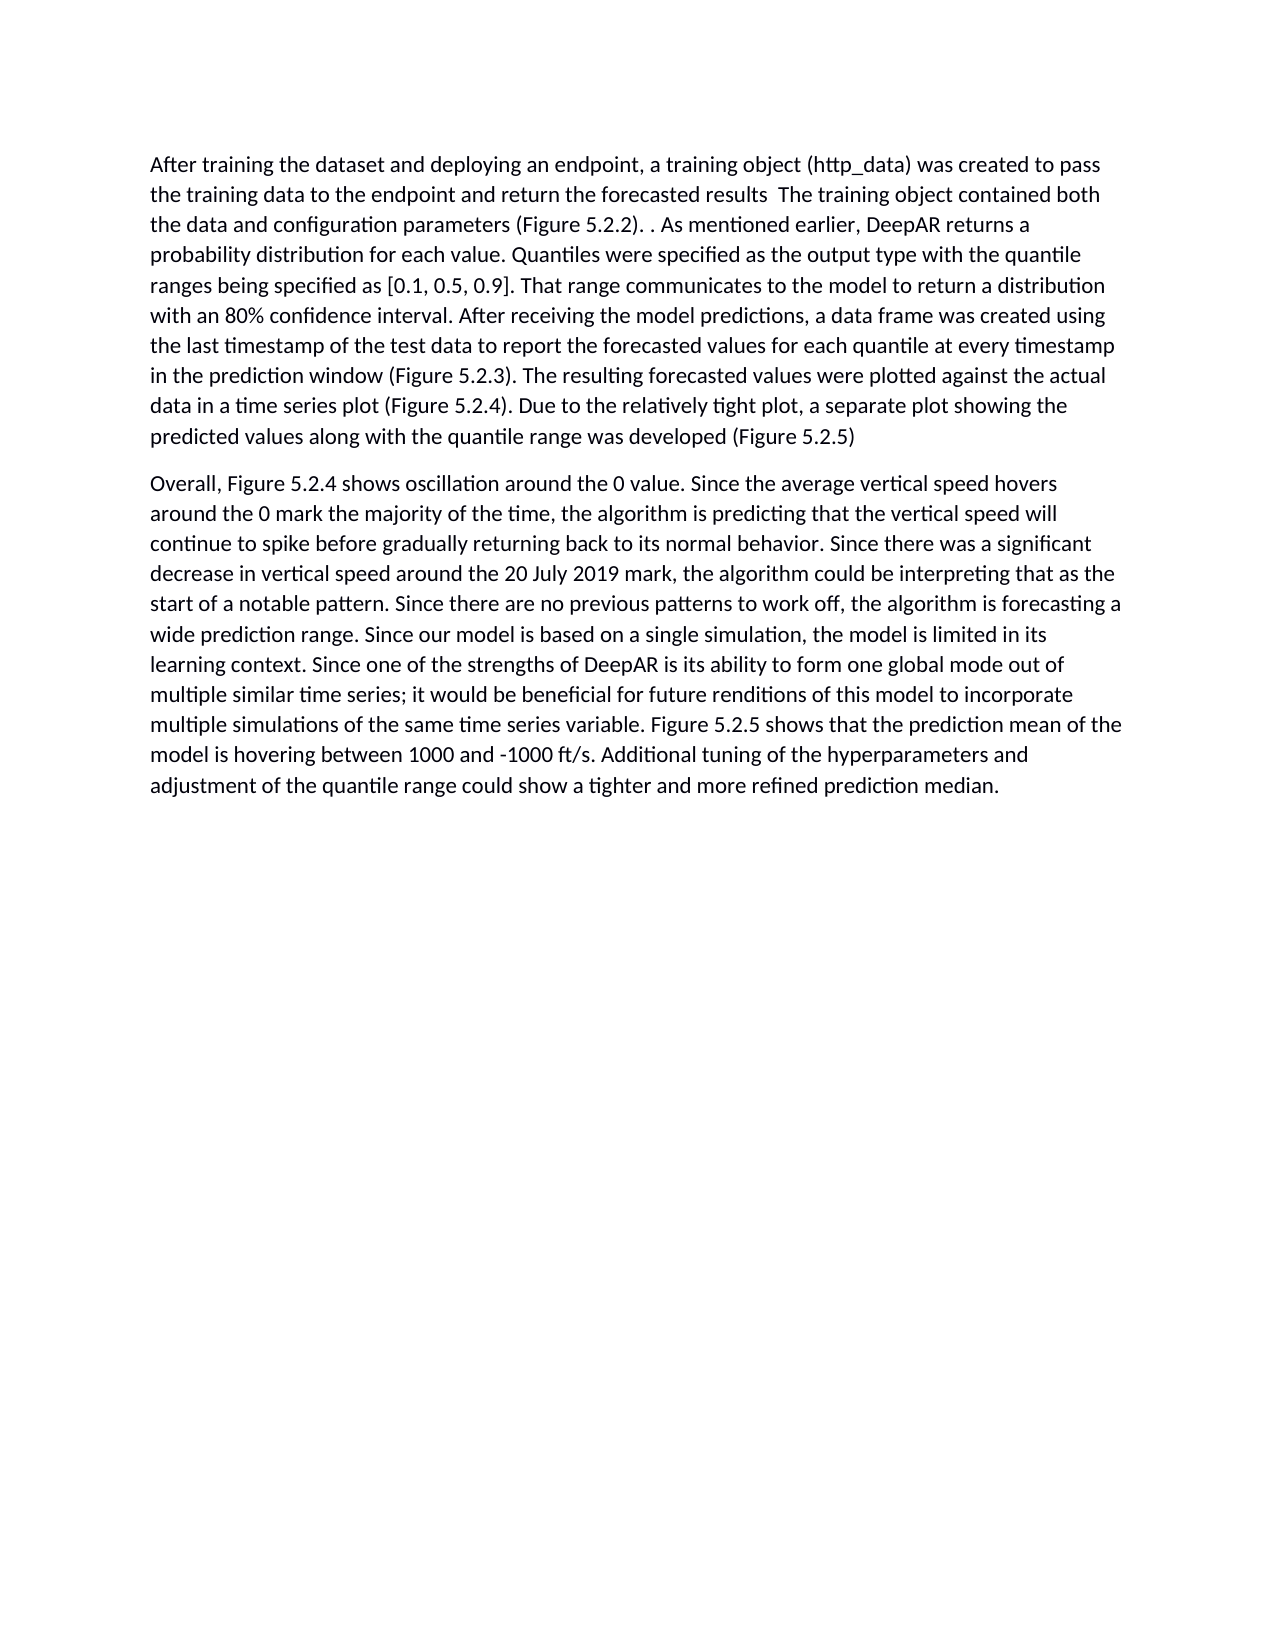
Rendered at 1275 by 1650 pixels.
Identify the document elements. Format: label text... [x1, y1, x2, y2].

text After training the dataset and deploying an endpoint, a training object (http_data) was created to pass the training data to the endpoint and return the forecasted results The training object contained both the data and configuration parameters (Figure 5.2.2). . As mentioned earlier, DeepAR returns a probability distribution for each value. Quantiles were specified as the output type with the quantile ranges being specified as [0.1, 0.5, 0.9]. That range communicates to the model to return a distribution with an 80% confidence interval. After receiving the model predictions, a data frame was created using the last timestamp of the test data to report the forecasted values for each quantile at every timestamp in the prediction window (Figure 5.2.3). The resulting forecasted values were plotted against the actual data in a time series plot (Figure 5.2.4). Due to the relatively tight plot, a separate plot showing the predicted values along with the quantile range was developed (Figure 5.2.5) [150, 150, 1125, 450]
text Overall, Figure 5.2.4 shows oscillation around the 0 value. Since the average vertical speed hovers around the 0 mark the majority of the time, the algorithm is predicting that the vertical speed will continue to spike before gradually returning back to its normal behavior. Since there was a significant decrease in vertical speed around the 20 July 2019 mark, the algorithm could be interpreting that as the start of a notable pattern. Since there are no previous patterns to work off, the algorithm is forecasting a wide prediction range. Since our model is based on a single simulation, the model is limited in its learning context. Since one of the strengths of DeepAR is its ability to form one global mode out of multiple similar time series; it would be beneficial for future renditions of this model to incorporate multiple simulations of the same time series variable. Figure 5.2.5 shows that the prediction mean of the model is hovering between 1000 and -1000 ft/s. Additional tuning of the hyperparameters and adjustment of the quantile range could show a tighter and more refined prediction median. [150, 469, 1125, 799]
